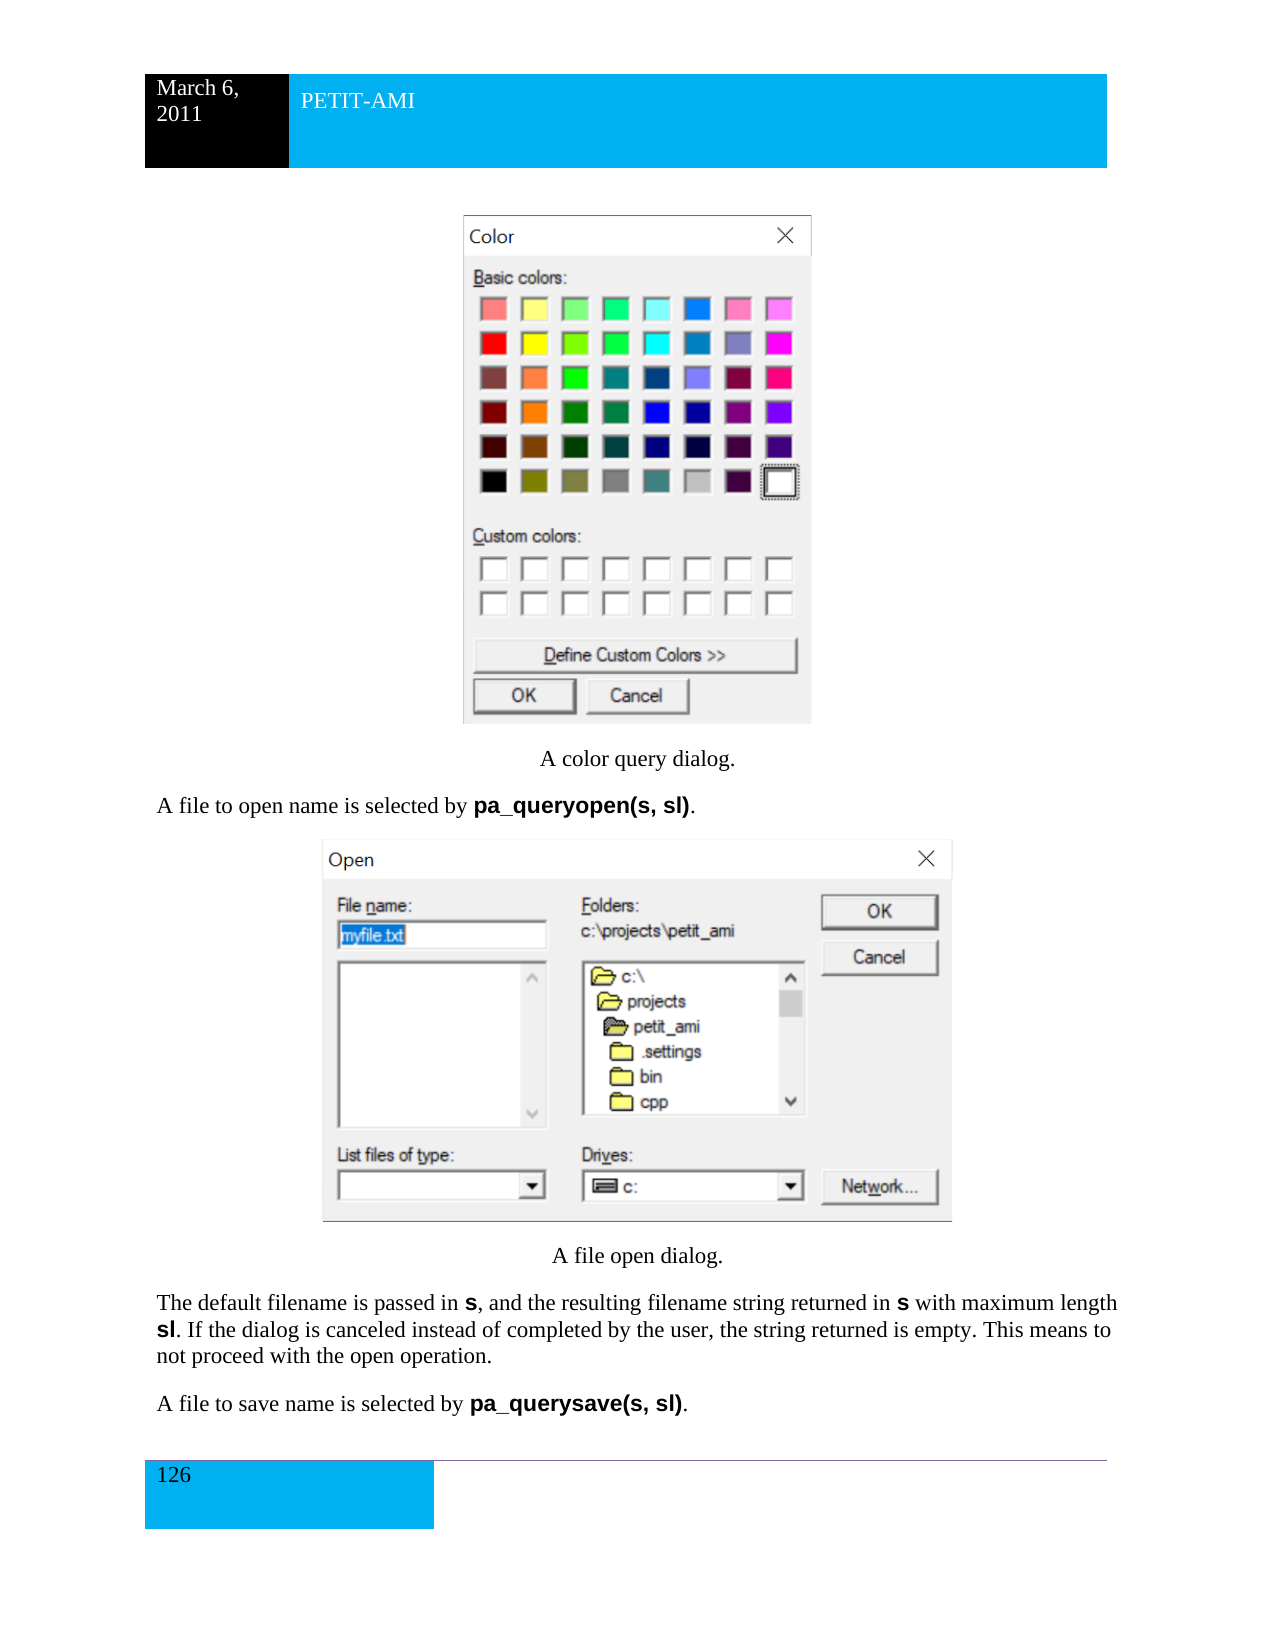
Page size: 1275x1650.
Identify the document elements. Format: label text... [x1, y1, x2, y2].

picture [322, 839, 953, 1222]
picture [463, 215, 812, 724]
text A file to save name is selected by pa_querysave(s, sl). [156, 1389, 1118, 1416]
text The default filename is passed in s, and the resulting filename string returned in s with maximum length sl. If the dialog is canceled instead of completed by the user, the string returned is empty. This means to not proceed with the open operation. [156, 1289, 1118, 1369]
text A file to open name is selected by pa_queryopen(s, sl). [156, 792, 1118, 818]
text A color query dialog. [156, 744, 1118, 771]
text A file open dialog. [156, 1242, 1118, 1268]
